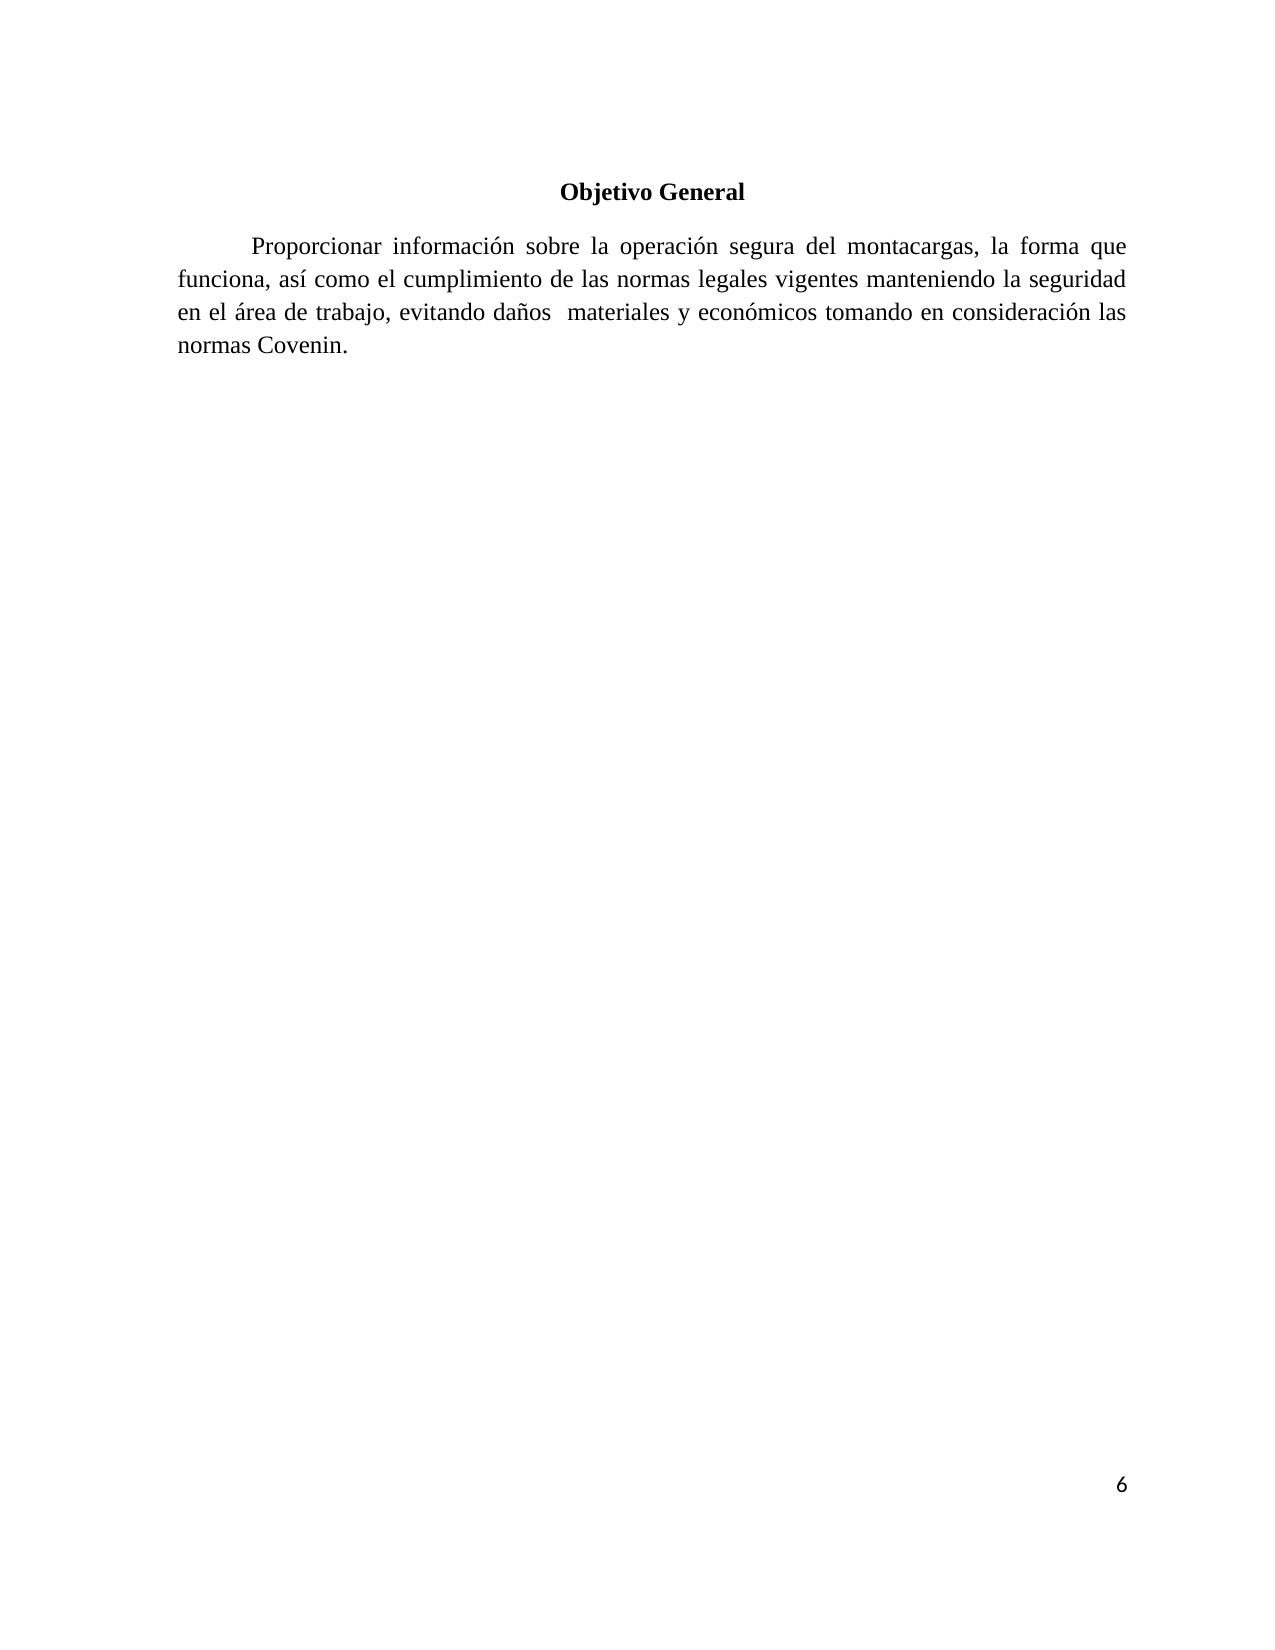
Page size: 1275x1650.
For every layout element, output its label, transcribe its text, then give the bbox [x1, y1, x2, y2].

text Proporcionar información sobre la operación segura del montacargas, la forma que funciona, así como el cumplimiento de las normas legales vigentes manteniendo la seguridad en el área de trabajo, evitando daños materiales y económicos tomando en consideración las normas Covenin. [177, 231, 1127, 359]
text Objetivo General [177, 177, 1127, 206]
